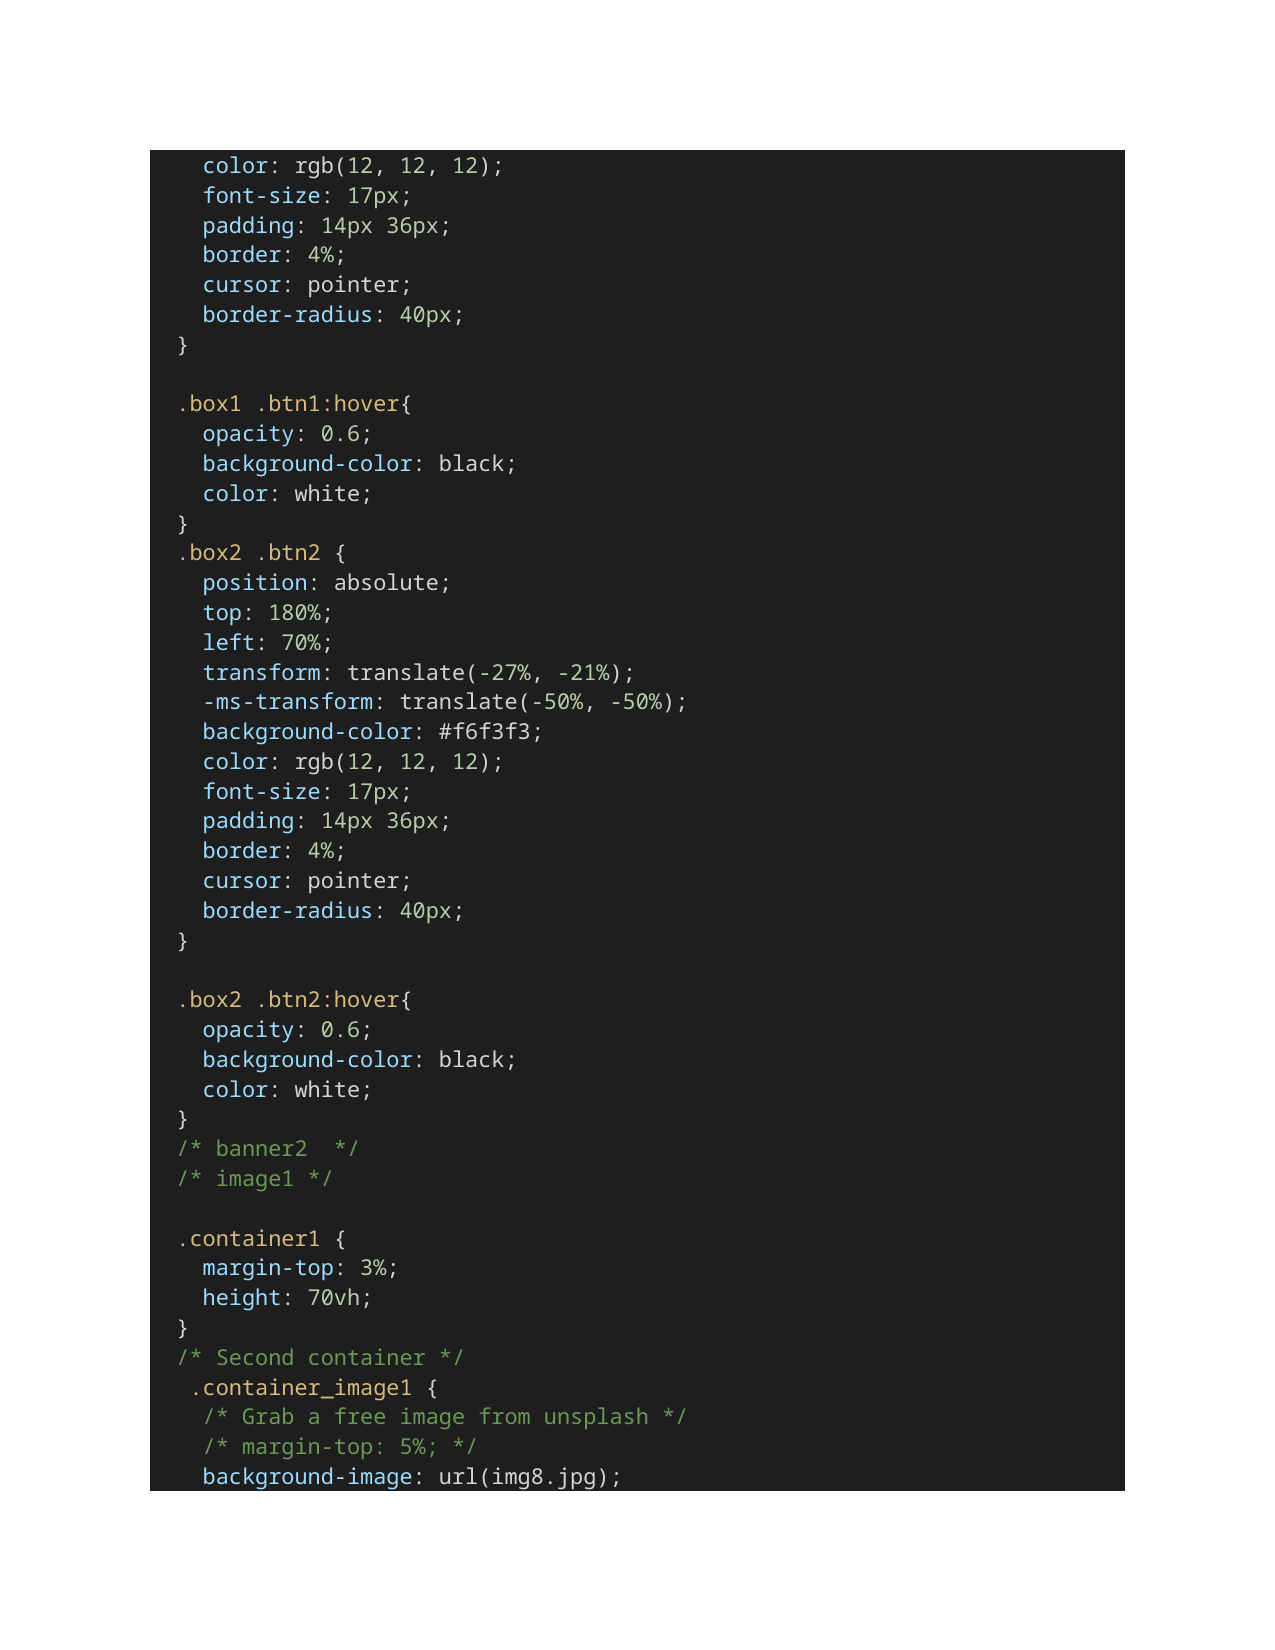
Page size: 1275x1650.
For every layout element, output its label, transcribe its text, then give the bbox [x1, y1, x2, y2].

text } [150, 1103, 1125, 1133]
text border: 4%; [150, 239, 1125, 269]
text position: absolute; [150, 567, 1125, 597]
text -ms-transform: translate(-50%, -50%); [150, 686, 1125, 716]
text } [150, 507, 1125, 537]
text padding: 14px 36px; [150, 209, 1125, 239]
text .box2 .btn2 { [150, 537, 1125, 567]
text cursor: pointer; [150, 269, 1125, 299]
text color: white; [150, 1073, 1125, 1103]
text } [150, 329, 1125, 358]
text color: rgb(12, 12, 12); [150, 746, 1125, 776]
text .container1 { [150, 1222, 1125, 1252]
text background-color: black; [150, 1044, 1125, 1073]
text border-radius: 40px; [150, 895, 1125, 924]
text padding: 14px 36px; [150, 805, 1125, 835]
text /* Second container */ [150, 1342, 1125, 1371]
text top: 180%; [150, 597, 1125, 627]
text } [150, 1312, 1125, 1342]
text /* image1 */ [150, 1163, 1125, 1193]
text color: white; [150, 478, 1125, 507]
text opacity: 0.6; [150, 1014, 1125, 1044]
text color: rgb(12, 12, 12); [150, 150, 1125, 180]
text cursor: pointer; [150, 865, 1125, 895]
text /* banner2 */ [150, 1133, 1125, 1163]
text transform: translate(-27%, -21%); [150, 656, 1125, 686]
text } [150, 924, 1125, 954]
text opacity: 0.6; [150, 418, 1125, 448]
text font-size: 17px; [150, 180, 1125, 209]
text .box2 .btn2:hover{ [150, 984, 1125, 1014]
text height: 70vh; [150, 1282, 1125, 1312]
text background-image: url(img8.jpg); [150, 1461, 1125, 1491]
text margin-top: 3%; [150, 1252, 1125, 1282]
text border: 4%; [150, 835, 1125, 865]
text /* Grab a free image from unsplash */ [150, 1401, 1125, 1431]
text .container_image1 { [150, 1371, 1125, 1401]
text font-size: 17px; [150, 776, 1125, 805]
text background-color: black; [150, 448, 1125, 478]
text border-radius: 40px; [150, 299, 1125, 329]
text /* margin-top: 5%; */ [150, 1431, 1125, 1461]
text left: 70%; [150, 627, 1125, 656]
text .box1 .btn1:hover{ [150, 388, 1125, 418]
text background-color: #f6f3f3; [150, 716, 1125, 746]
